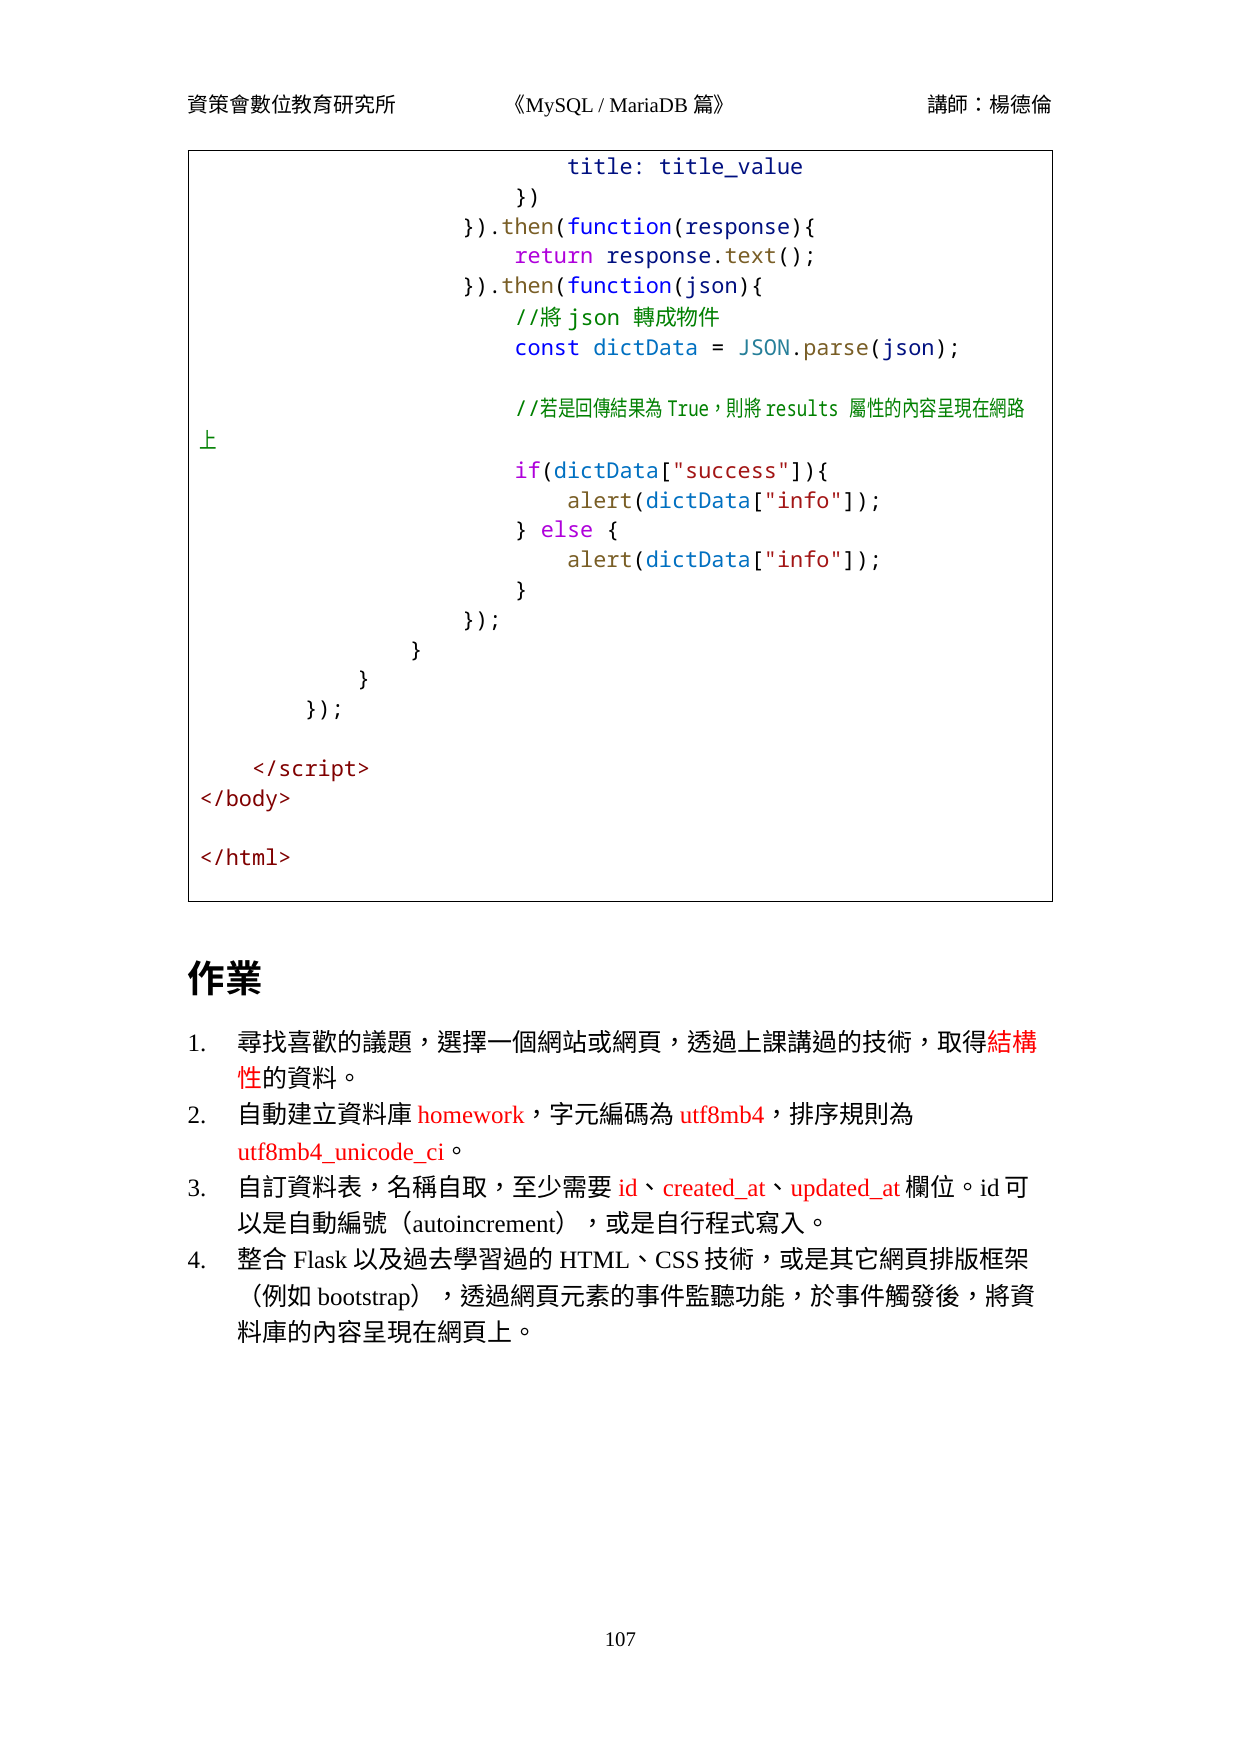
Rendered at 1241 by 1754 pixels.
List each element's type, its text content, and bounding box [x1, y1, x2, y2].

list 整合 Flask 以及過去學習過的 HTML、CSS技術，或是其它網頁排版框架（例如bootstrap），透過網頁元素的事件監聽功能，於事件觸發後，將資料庫的內容呈現在網頁上。 [187, 1240, 1053, 1348]
subtitle 作業 [187, 949, 1053, 1003]
list 自動建立資料庫homework，字元編碼為utf8mb4，排序規則為utf8mb4_unicode_ci。 [187, 1095, 1053, 1167]
list 尋找喜歡的議題，選擇一個網站或網頁，透過上課講過的技術，取得結構性的資料。 [187, 1022, 1053, 1095]
list 自訂資料表，名稱自取，至少需要 id、created_at、updated_at欄位。id可以是自動編號（autoincrement），或是自行程式寫入。 [187, 1167, 1053, 1240]
